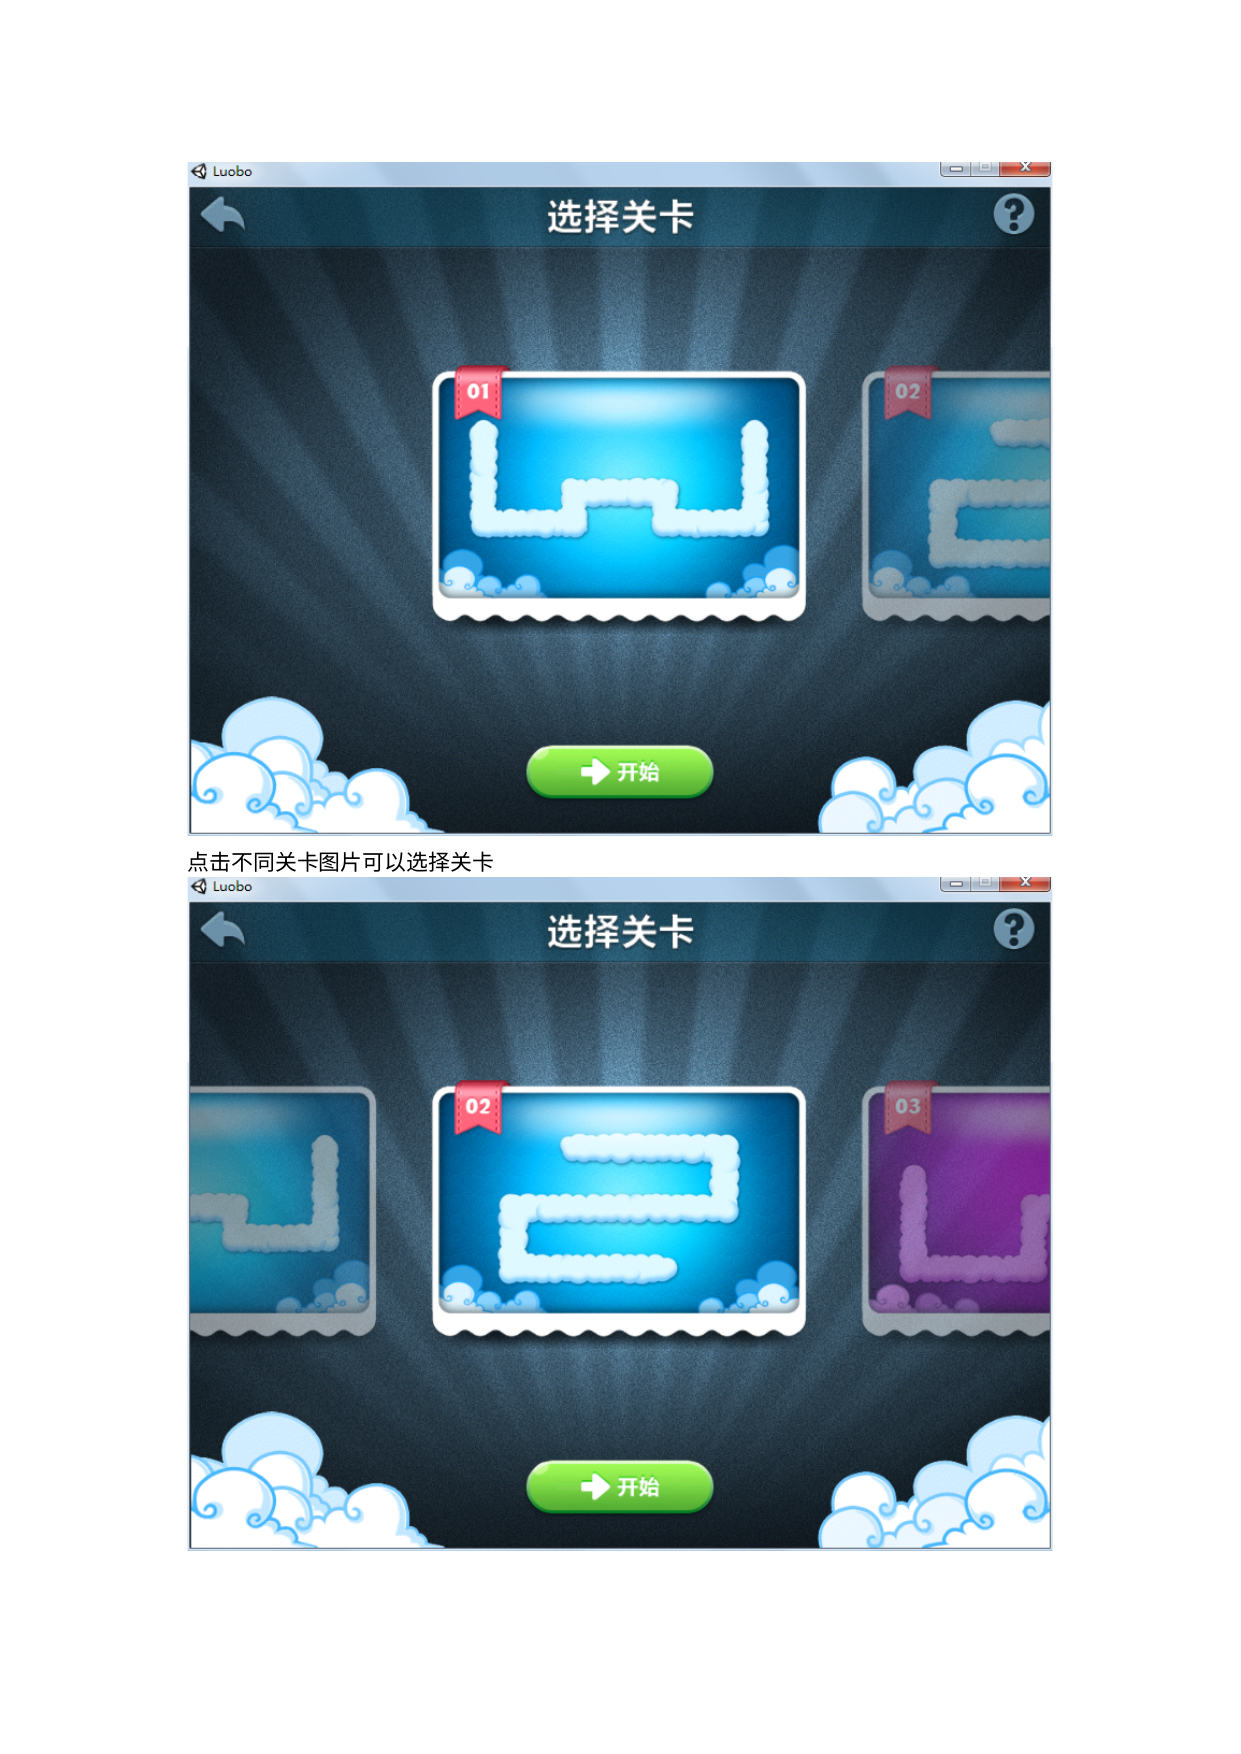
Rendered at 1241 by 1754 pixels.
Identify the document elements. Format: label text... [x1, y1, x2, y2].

picture [187, 162, 1053, 836]
text 点击不同关卡图片可以选择关卡 [187, 844, 1053, 877]
picture [187, 877, 1053, 1551]
